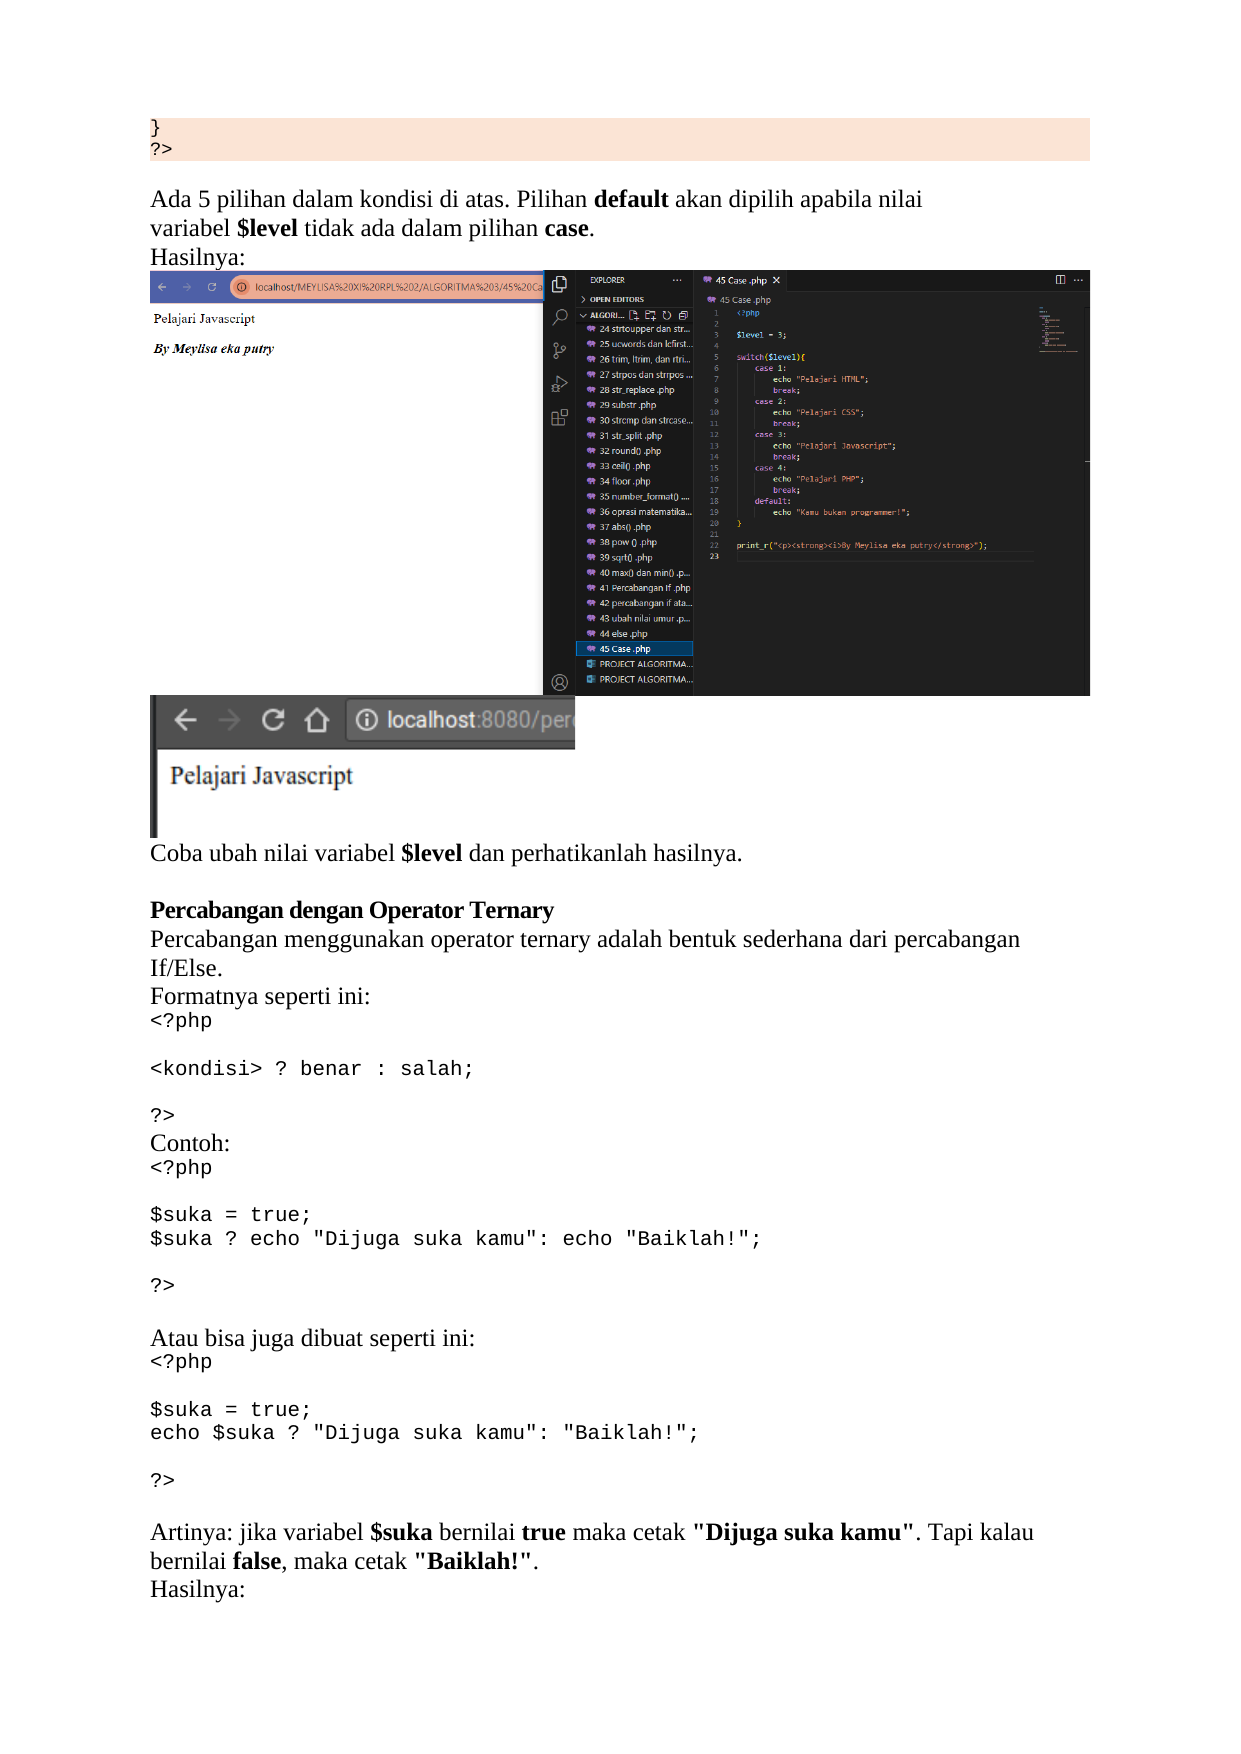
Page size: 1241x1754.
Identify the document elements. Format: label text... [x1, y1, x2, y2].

text ?> [150, 139, 1090, 161]
text Hasilnya: [150, 242, 1090, 270]
text $suka ? echo "Dijuga suka kamu": echo "Baiklah!"; [150, 1228, 1090, 1252]
text } [150, 118, 1090, 139]
text <kondisi> ? benar : salah; [150, 1057, 1090, 1081]
text Percabangan menggunakan operator ternary adalah bentuk sederhana dari percabangan If/Else. [150, 924, 1090, 981]
text <?php [150, 1351, 1090, 1375]
text Formatnya seperti ini: [150, 981, 1090, 1010]
text ?> [150, 1105, 1090, 1128]
text echo $suka ? "Dijuga suka kamu": "Baiklah!"; [150, 1422, 1090, 1446]
text $suka = true; [150, 1204, 1090, 1228]
text <?php [150, 1157, 1090, 1181]
text Contoh: [150, 1128, 1090, 1157]
text $suka = true; [150, 1399, 1090, 1422]
text Atau bisa juga dibuat seperti ini: [150, 1323, 1090, 1351]
text Coba ubah nilai variabel $level dan perhatikanlah hasilnya. [150, 838, 1090, 866]
text Artinya: jika variabel $suka bernilai true maka cetak "Dijuga suka kamu". Tapi kalau bernilai false, maka cetak "Baiklah!". [150, 1517, 1090, 1574]
text Hasilnya: [150, 1574, 1090, 1603]
text ?> [150, 1275, 1090, 1299]
text Percabangan dengan Operator Ternary [150, 895, 1090, 924]
text <?php [150, 1010, 1090, 1034]
picture [150, 270, 1091, 838]
text ?> [150, 1470, 1090, 1493]
text Ada 5 pilihan dalam kondisi di atas. Pilihan default akan dipilih apabila nilai variabel $level tidak ada dalam pilihan case. [150, 184, 1090, 242]
